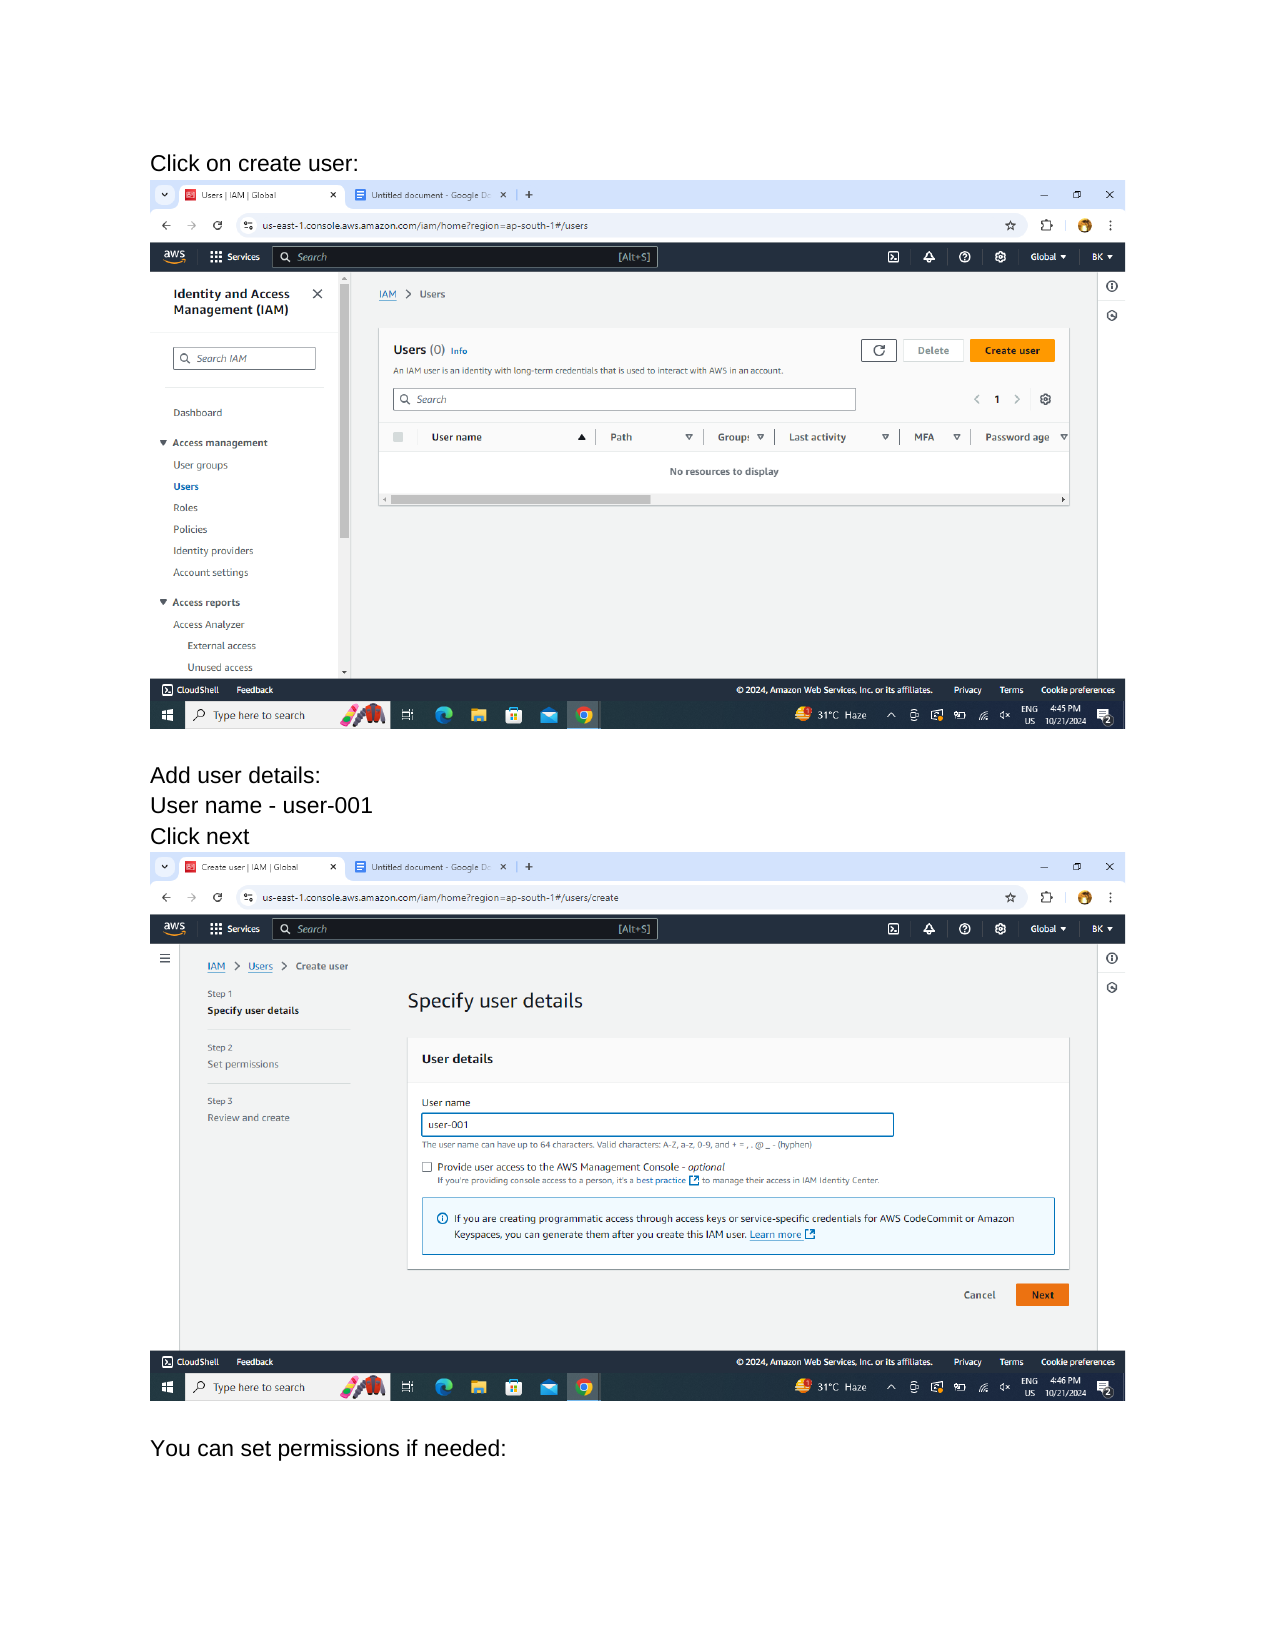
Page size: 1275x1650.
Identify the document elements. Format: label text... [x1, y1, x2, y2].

picture [150, 180, 1125, 729]
text User name - user-001 [150, 792, 1125, 819]
text Click next [150, 823, 1125, 849]
picture [150, 852, 1125, 1401]
text You can set permissions if needed: [150, 1435, 1125, 1461]
text Click on create user: [150, 150, 1125, 176]
text Add user details: [150, 762, 1125, 788]
